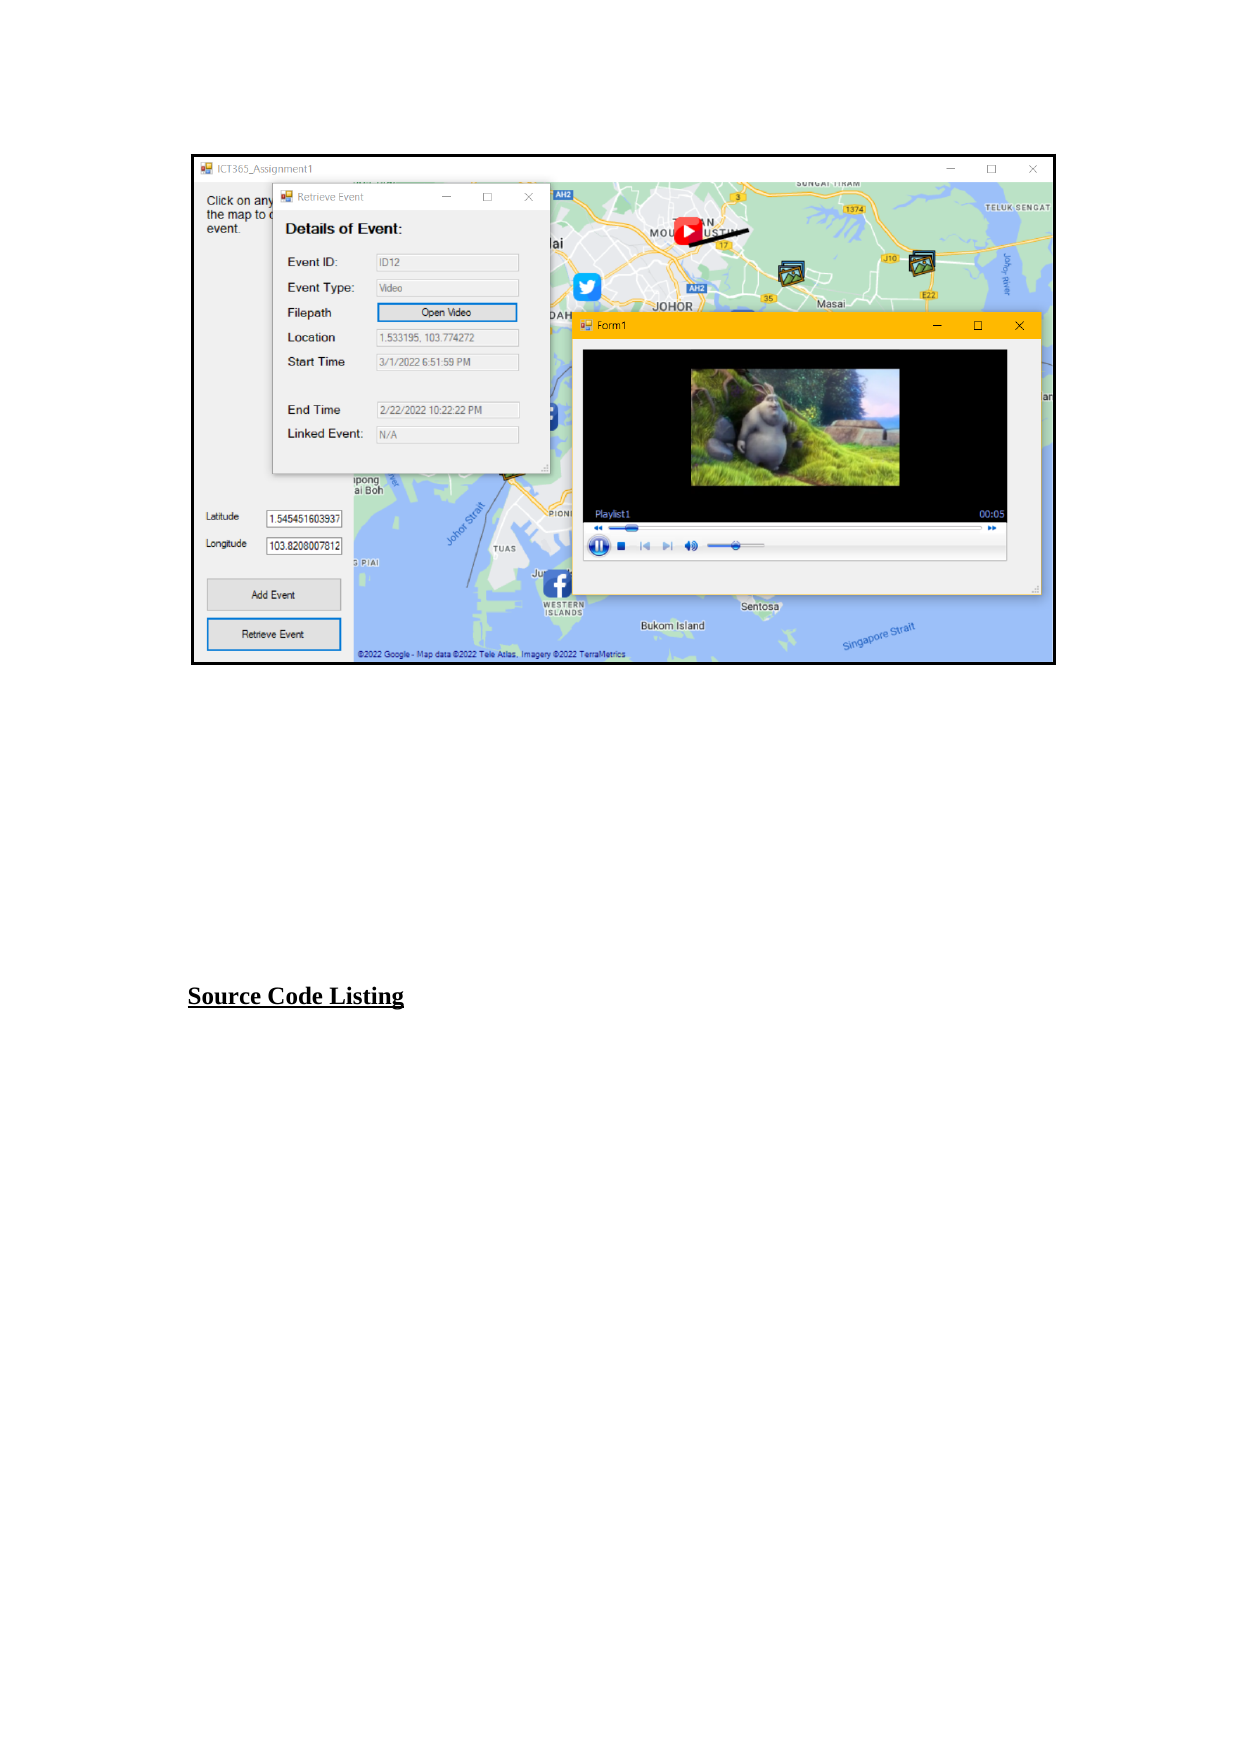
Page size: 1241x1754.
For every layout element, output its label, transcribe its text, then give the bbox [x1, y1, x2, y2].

text Source Code Listing [187, 981, 1053, 1010]
picture [194, 157, 1053, 662]
